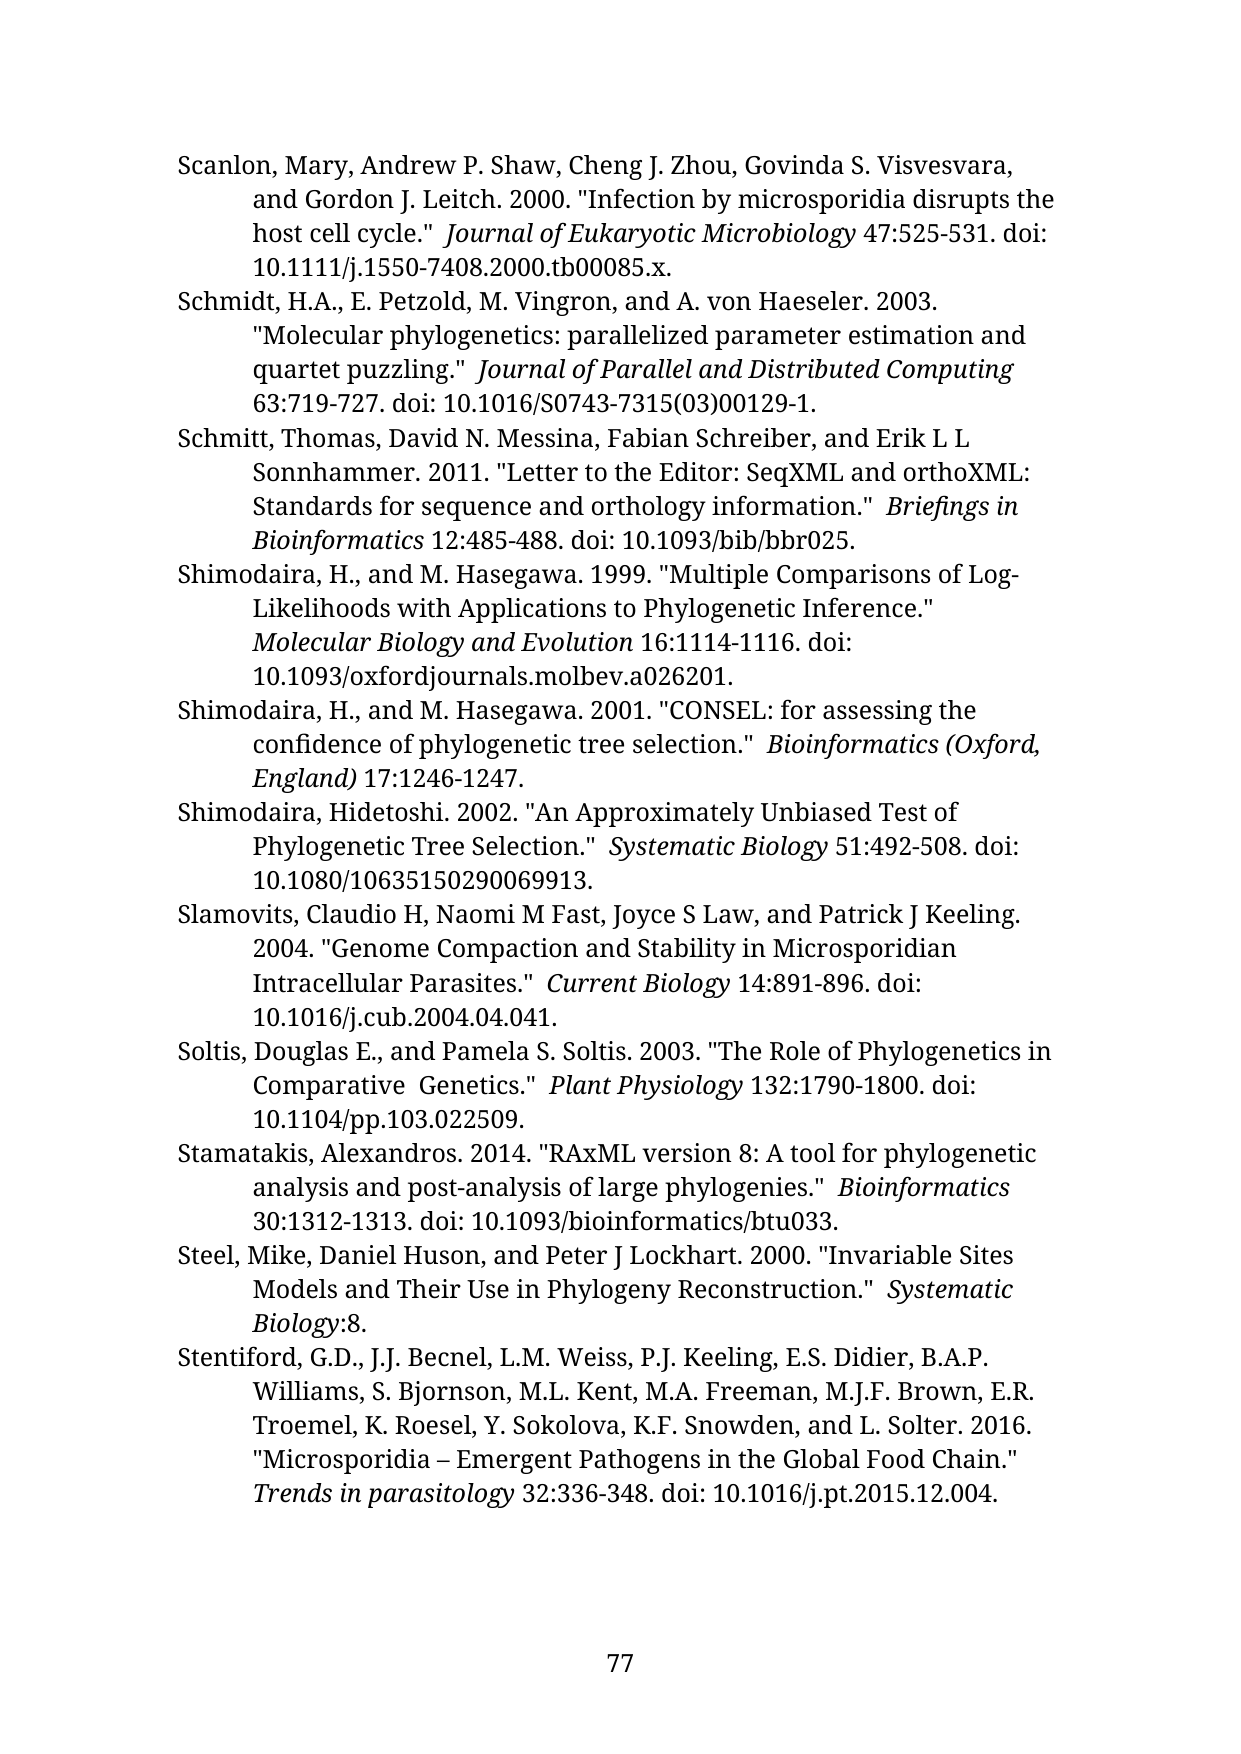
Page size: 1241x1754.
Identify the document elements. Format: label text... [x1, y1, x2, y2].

text Stamatakis, Alexandros. 2014. "RAxML version 8: A tool for phylogenetic analysis and post-analysis of large phylogenies." Bioinformatics 30:1312-1313. doi: 10.1093/bioinformatics/btu033. [177, 1136, 1063, 1238]
text Schmidt, H.A., E. Petzold, M. Vingron, and A. von Haeseler. 2003. "Molecular phylogenetics: parallelized parameter estimation and quartet puzzling." Journal of Parallel and Distributed Computing 63:719-727. doi: 10.1016/S0743-7315(03)00129-1. [177, 284, 1063, 420]
text Shimodaira, H., and M. Hasegawa. 2001. "CONSEL: for assessing the confidence of phylogenetic tree selection." Bioinformatics (Oxford, England) 17:1246-1247. [177, 693, 1063, 795]
text Soltis, Douglas E., and Pamela S. Soltis. 2003. "The Role of Phylogenetics in Comparative Genetics." Plant Physiology 132:1790-1800. doi: 10.1104/pp.103.022509. [177, 1033, 1063, 1136]
text Shimodaira, H., and M. Hasegawa. 1999. "Multiple Comparisons of Log-Likelihoods with Applications to Phylogenetic Inference." Molecular Biology and Evolution 16:1114-1116. doi: 10.1093/oxfordjournals.molbev.a026201. [177, 556, 1063, 693]
text Steel, Mike, Daniel Huson, and Peter J Lockhart. 2000. "Invariable Sites Models and Their Use in Phylogeny Reconstruction." Systematic Biology:8. [177, 1238, 1063, 1340]
text Stentiford, G.D., J.J. Becnel, L.M. Weiss, P.J. Keeling, E.S. Didier, B.A.P. Williams, S. Bjornson, M.L. Kent, M.A. Freeman, M.J.F. Brown, E.R. Troemel, K. Roesel, Y. Sokolova, K.F. Snowden, and L. Solter. 2016. "Microsporidia – Emergent Pathogens in the Global Food Chain." Trends in parasitology 32:336-348. doi: 10.1016/j.pt.2015.12.004. [177, 1340, 1063, 1510]
text Scanlon, Mary, Andrew P. Shaw, Cheng J. Zhou, Govinda S. Visvesvara, and Gordon J. Leitch. 2000. "Infection by microsporidia disrupts the host cell cycle." Journal of Eukaryotic Microbiology 47:525-531. doi: 10.1111/j.1550-7408.2000.tb00085.x. [177, 148, 1063, 284]
text Schmitt, Thomas, David N. Messina, Fabian Schreiber, and Erik L L Sonnhammer. 2011. "Letter to the Editor: SeqXML and orthoXML: Standards for sequence and orthology information." Briefings in Bioinformatics 12:485-488. doi: 10.1093/bib/bbr025. [177, 420, 1063, 556]
text Shimodaira, Hidetoshi. 2002. "An Approximately Unbiased Test of Phylogenetic Tree Selection." Systematic Biology 51:492-508. doi: 10.1080/10635150290069913. [177, 795, 1063, 897]
text Slamovits, Claudio H, Naomi M Fast, Joyce S Law, and Patrick J Keeling. 2004. "Genome Compaction and Stability in Microsporidian Intracellular Parasites." Current Biology 14:891-896. doi: 10.1016/j.cub.2004.04.041. [177, 897, 1063, 1033]
